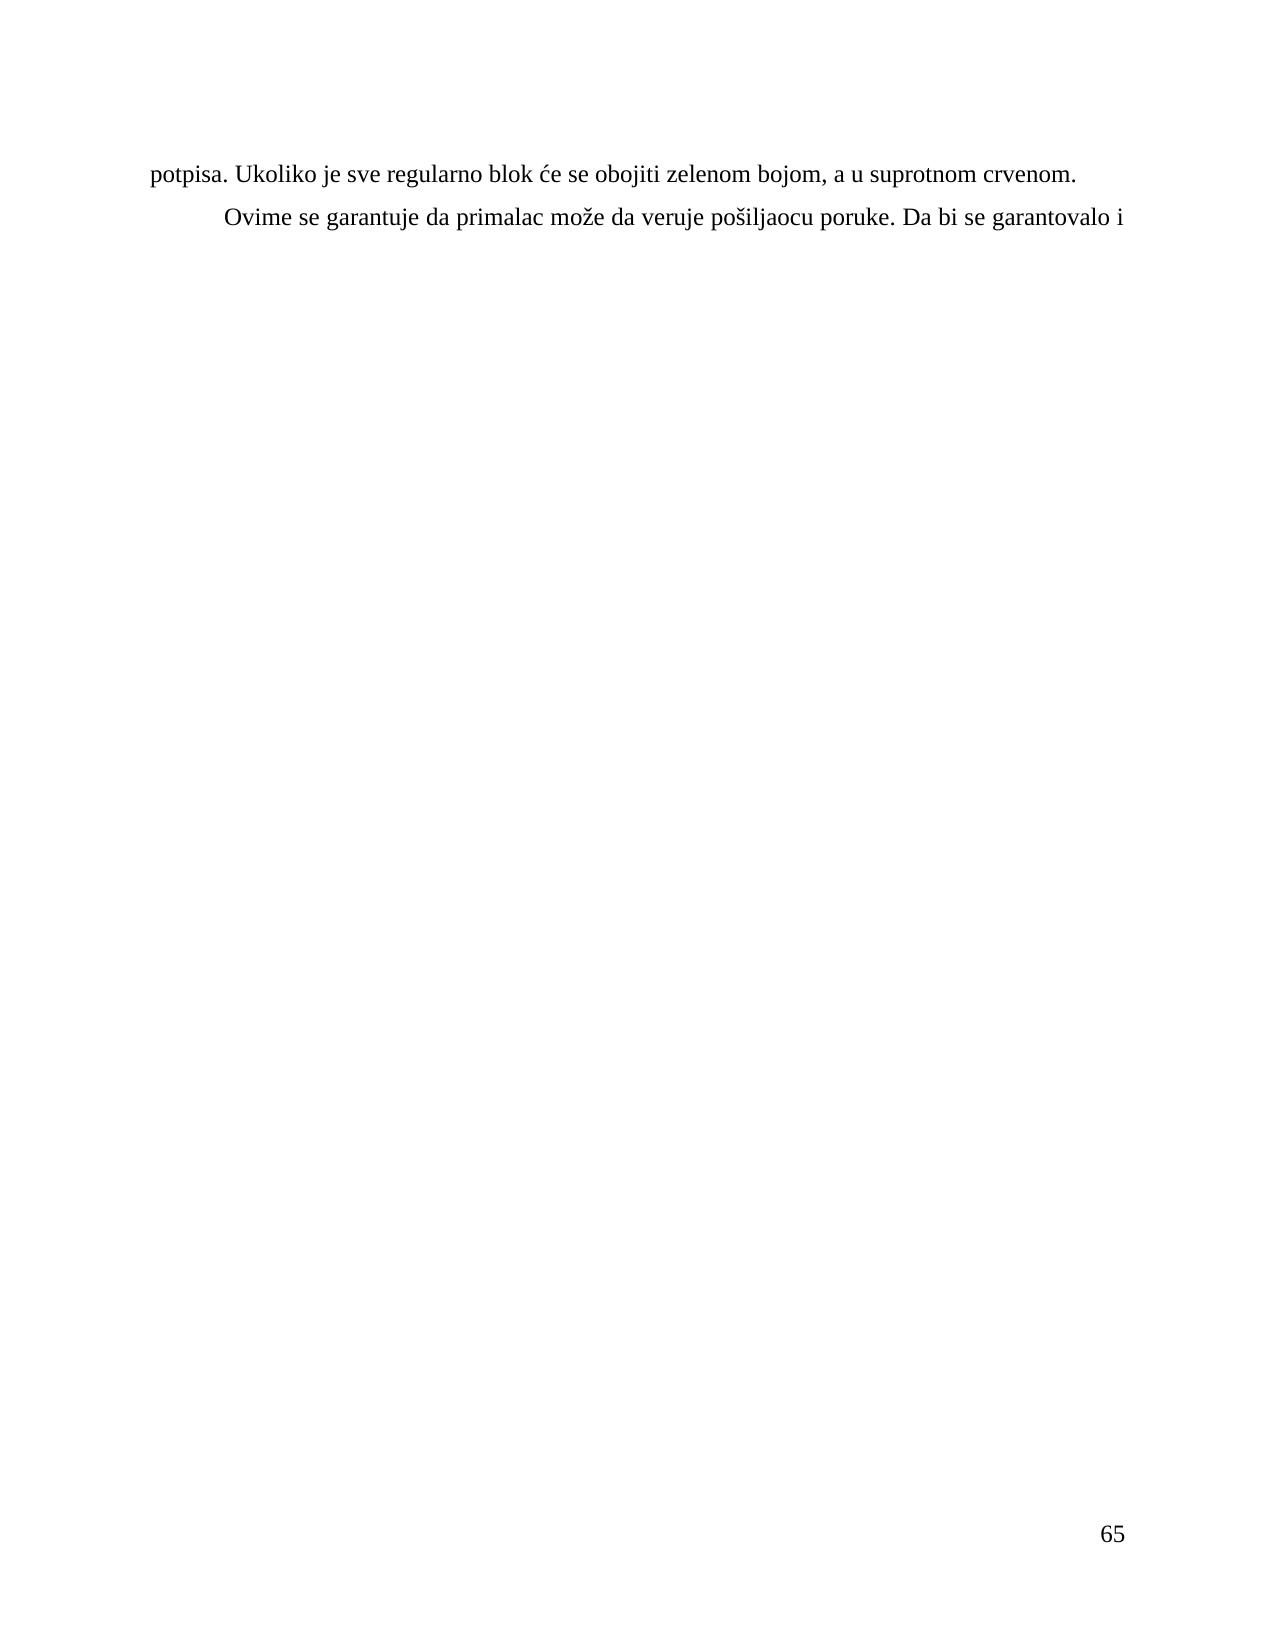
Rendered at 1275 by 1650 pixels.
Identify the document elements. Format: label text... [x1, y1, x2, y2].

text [150, 150, 1125, 187]
text Ovime se garantuje da primalac može da veruje pošiljaocu poruke. Da bi se garantovalo i da pošiljaoc može da bude siguran da jedino primalac može da pročita poruku, potrebno je na početku dodatno enkriptovati poruku primaočevim javnim ključem, ali to za potrebe našeg blokčejna nije ni potrebno, jer želimo da svi mogu da pročitaju i provere validnost naše poruke, tj. transakcije. [150, 194, 1125, 231]
